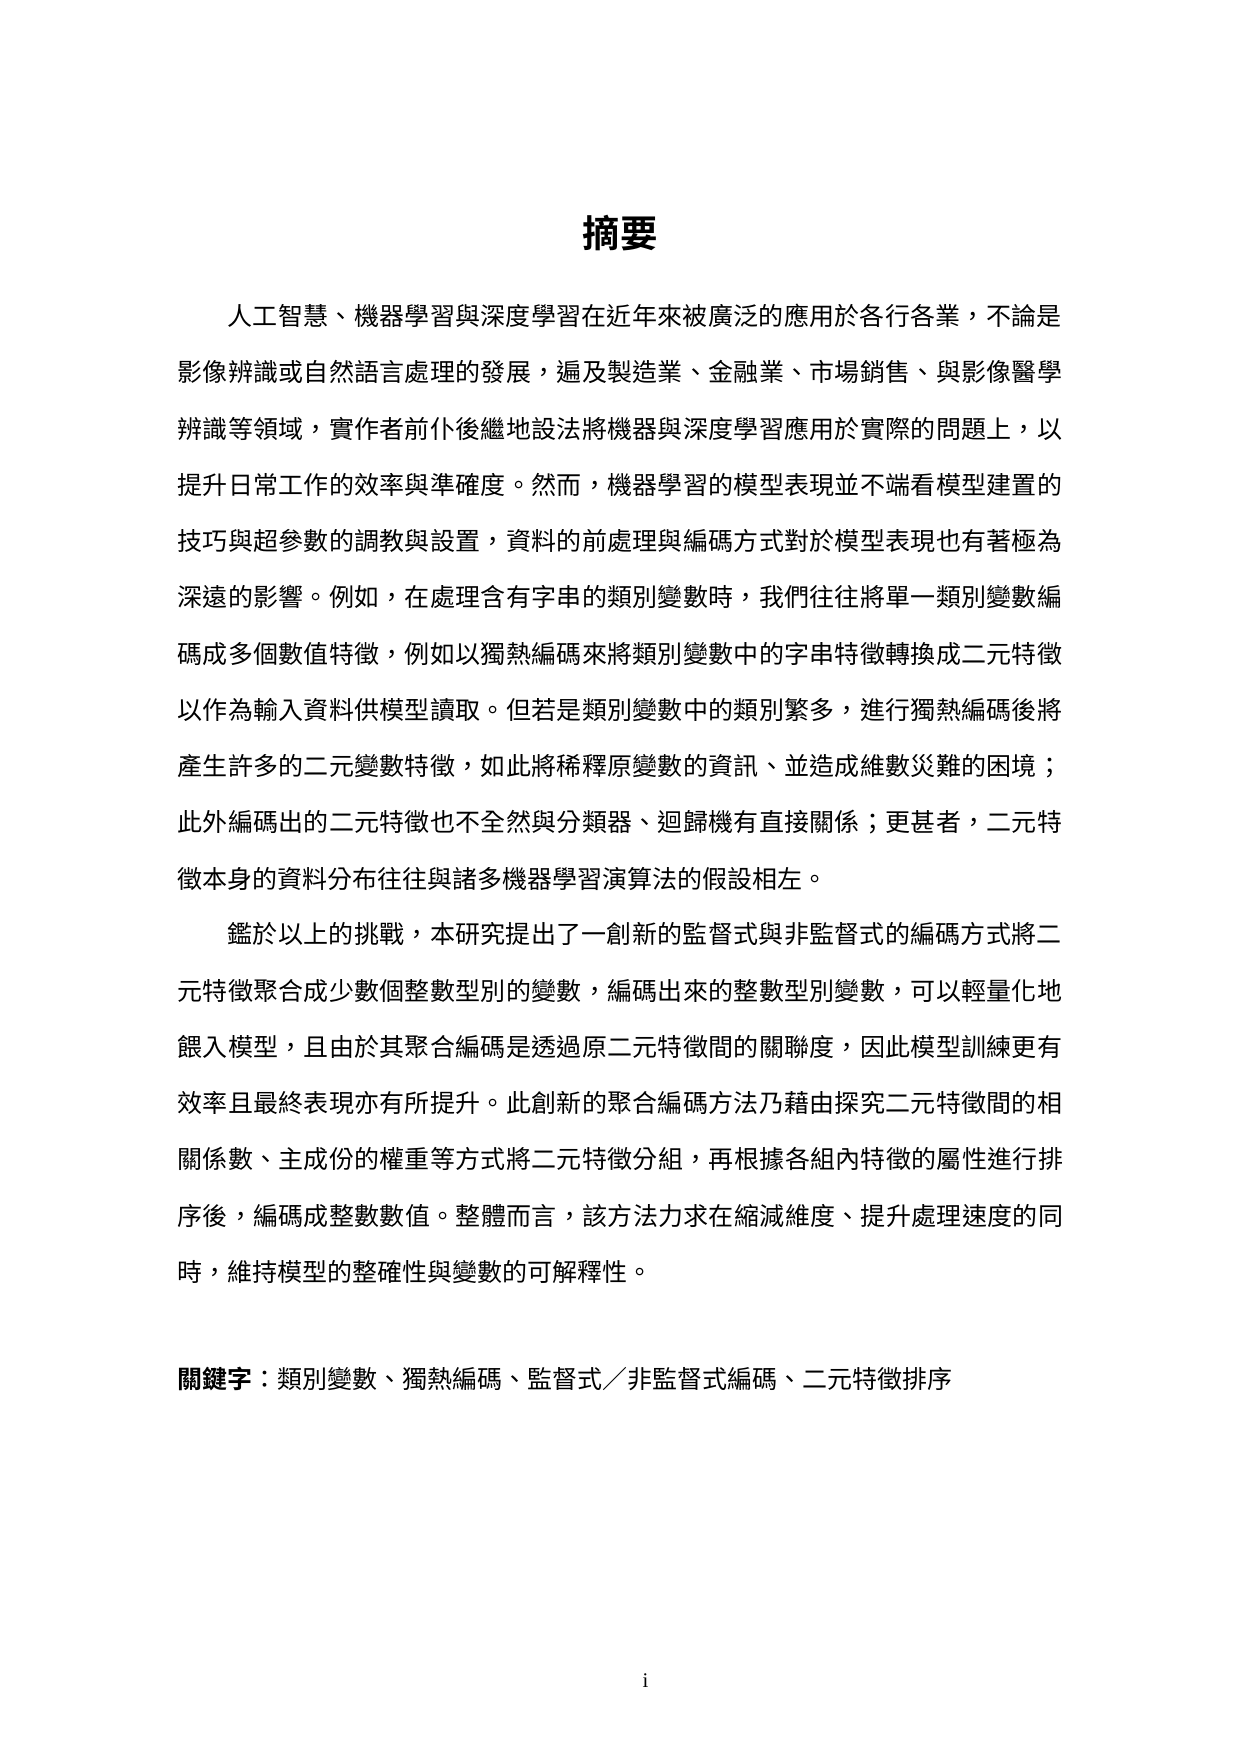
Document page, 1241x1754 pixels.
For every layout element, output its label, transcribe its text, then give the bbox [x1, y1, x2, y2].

text 人工智慧、機器學習與深度學習在近年來被廣泛的應用於各行各業，不論是影像辨識或自然語言處理的發展，遍及製造業、金融業、市場銷售、與影像醫學辨識等領域，實作者前仆後繼地設法將機器與深度學習應用於實際的問題上，以提升日常工作的效率與準確度。然而，機器學習的模型表現並不端看模型建置的技巧與超參數的調教與設置，資料的前處理與編碼方式對於模型表現也有著極為深遠的影響。例如，在處理含有字串的類別變數時，我們往往將單一類別變數編碼成多個數值特徵，例如以獨熱編碼來將類別變數中的字串特徵轉換成二元特徵，以作為輸入資料供模型讀取。但若是類別變數中的類別繁多，進行獨熱編碼後將產生許多的二元變數特徵，如此將稀釋原變數的資訊、並造成維數災難的困境；此外編碼出的二元特徵也不全然與分類器、迴歸機有直接關係；更甚者，二元特徵本身的資料分布往往與諸多機器學習演算法的假設相左。 [177, 296, 1063, 896]
text 鑑於以上的挑戰，本研究提出了一創新的監督式與非監督式的編碼方式將二元特徵聚合成少數個整數型別的變數，編碼出來的整數型別變數，可以輕量化地餵入模型，且由於其聚合編碼是透過原二元特徵間的關聯度，因此模型訓練更有效率且最終表現亦有所提升。此創新的聚合編碼方法乃藉由探究二元特徵間的相關係數、主成份的權重等方式將二元特徵分組，再根據各組內特徵的屬性進行排序後，編碼成整數數值。整體而言，該方法力求在縮減維度、提升處理速度的同時，維持模型的整確性與變數的可解釋性。 [177, 914, 1063, 1289]
text 關鍵字：類別變數、獨熱編碼、監督式／非監督式編碼、二元特徵排序 [177, 1359, 1063, 1397]
subtitle 摘要 [177, 194, 1063, 269]
